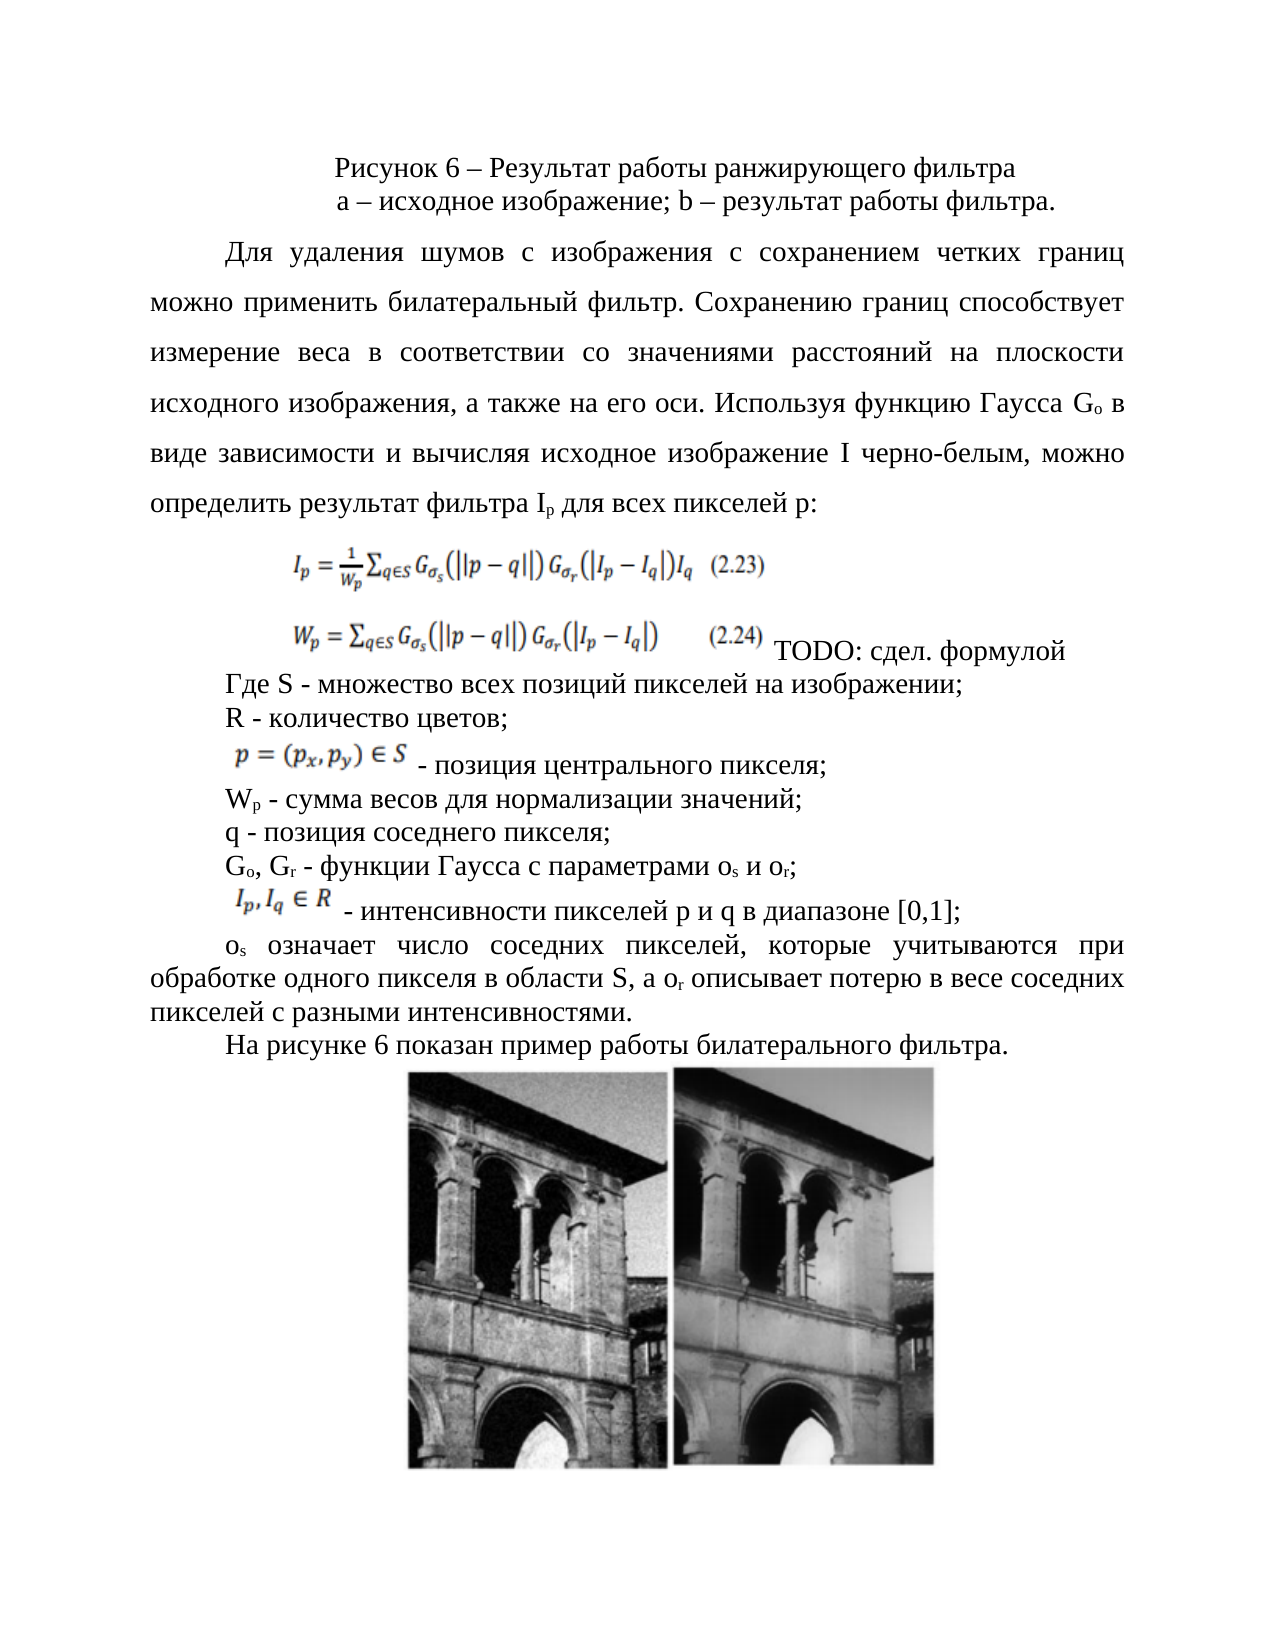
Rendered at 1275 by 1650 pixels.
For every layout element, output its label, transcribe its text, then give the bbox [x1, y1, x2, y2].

picture [402, 1060, 948, 1480]
text Рисунок 6 – Результат работы ранжирующего фильтра [150, 150, 1125, 183]
picture [225, 733, 410, 775]
text q - позиция соседнего пикселя; [150, 814, 1125, 848]
text os означает число соседних пикселей, которые учитываются при обработке одного пикселя в области S, а or описывает потерю в весе соседних пикселей с разными интенсивностями. [150, 927, 1125, 1027]
text R - количество цветов; [150, 700, 1125, 734]
text Go, Gr - функции Гаусса с параметрами os и or; [150, 848, 1125, 882]
text Для удаления шумов с изображения с сохранением четких границ можно применить билатеральный фильтр. Сохранению границ способствует измерение веса в соответствии со значениями расстояний на плоскости исходного изображения, а также на его оси. Используя функцию Гаусса Go в виде зависимости и вычисляя исходное изображение I черно-белым, можно определить результат фильтра Ip для всех пикселей p: [150, 234, 1125, 519]
text На рисунке 6 показан пример работы билатерального фильтра. [150, 1027, 1125, 1061]
picture [284, 535, 774, 661]
picture [225, 881, 336, 921]
text - интенсивности пикселей p и q в диапазоне [0,1]; [150, 882, 1125, 927]
text Где S - множество всех позиций пикселей на изображении; [150, 667, 1125, 700]
text Wp - сумма весов для нормализации значений; [150, 781, 1125, 814]
text а – исходное изображение; b – результат работы фильтра. [261, 183, 1125, 217]
text - позиция центрального пикселя; [150, 734, 1125, 781]
